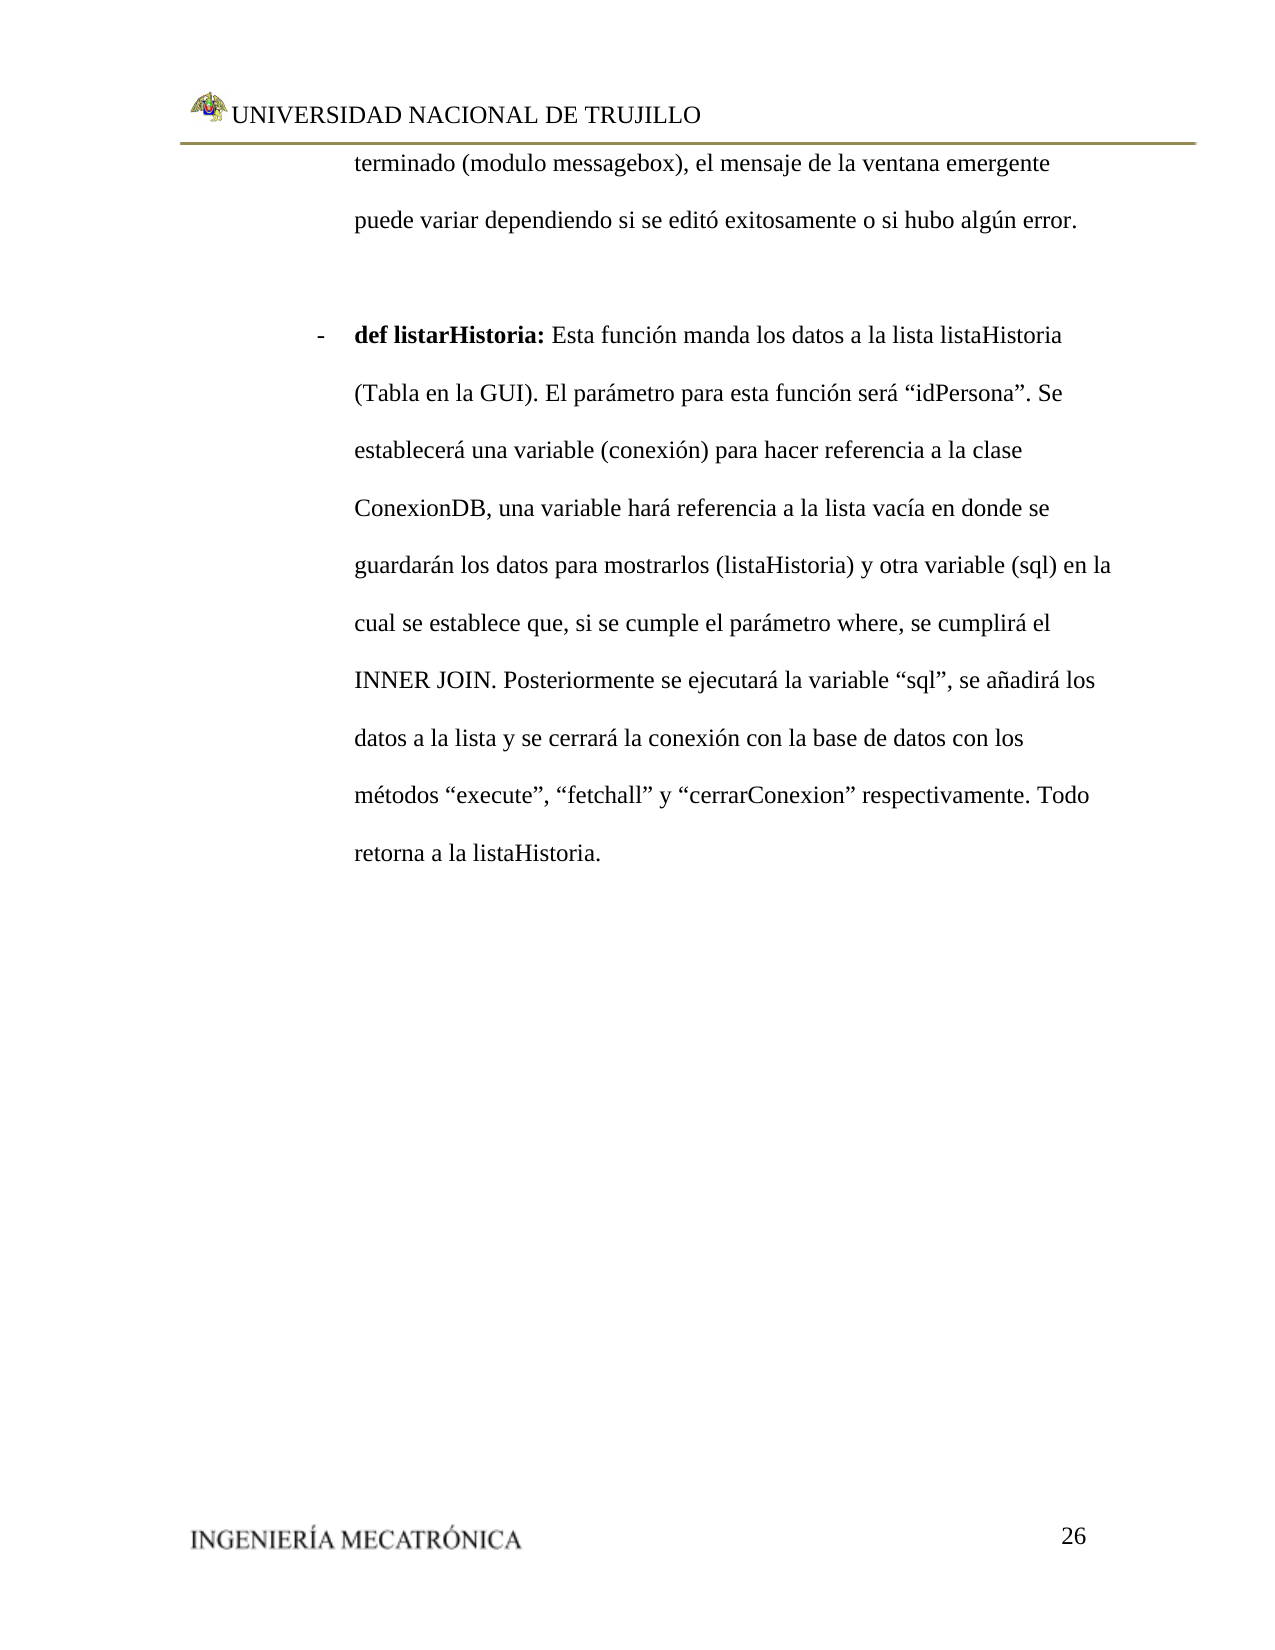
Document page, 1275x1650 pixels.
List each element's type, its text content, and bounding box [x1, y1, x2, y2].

picture [190, 91, 228, 123]
picture [176, 1509, 569, 1570]
list def listarHistoria: Esta función manda los datos a la lista listaHistoria (Tabla en la GUI). El parámetro para esta función será “idPersona”. Se establecerá una variable (conexión) para hacer referencia a la clase ConexionDB, una variable hará referencia a la lista vacía en donde se guardarán los datos para mostrarlos (listaHistoria) y otra variable (sql) en la cual se establece que, si se cumple el parámetro where, se cumplirá el INNER JOIN. Posteriormente se ejecutará la variable “sql”, se añadirá los datos a la lista y se cerrará la conexión con la base de datos con los métodos “execute”, “fetchall” y “cerrarConexion” respectivamente. Todo retorna a la listaHistoria. [317, 320, 1112, 866]
